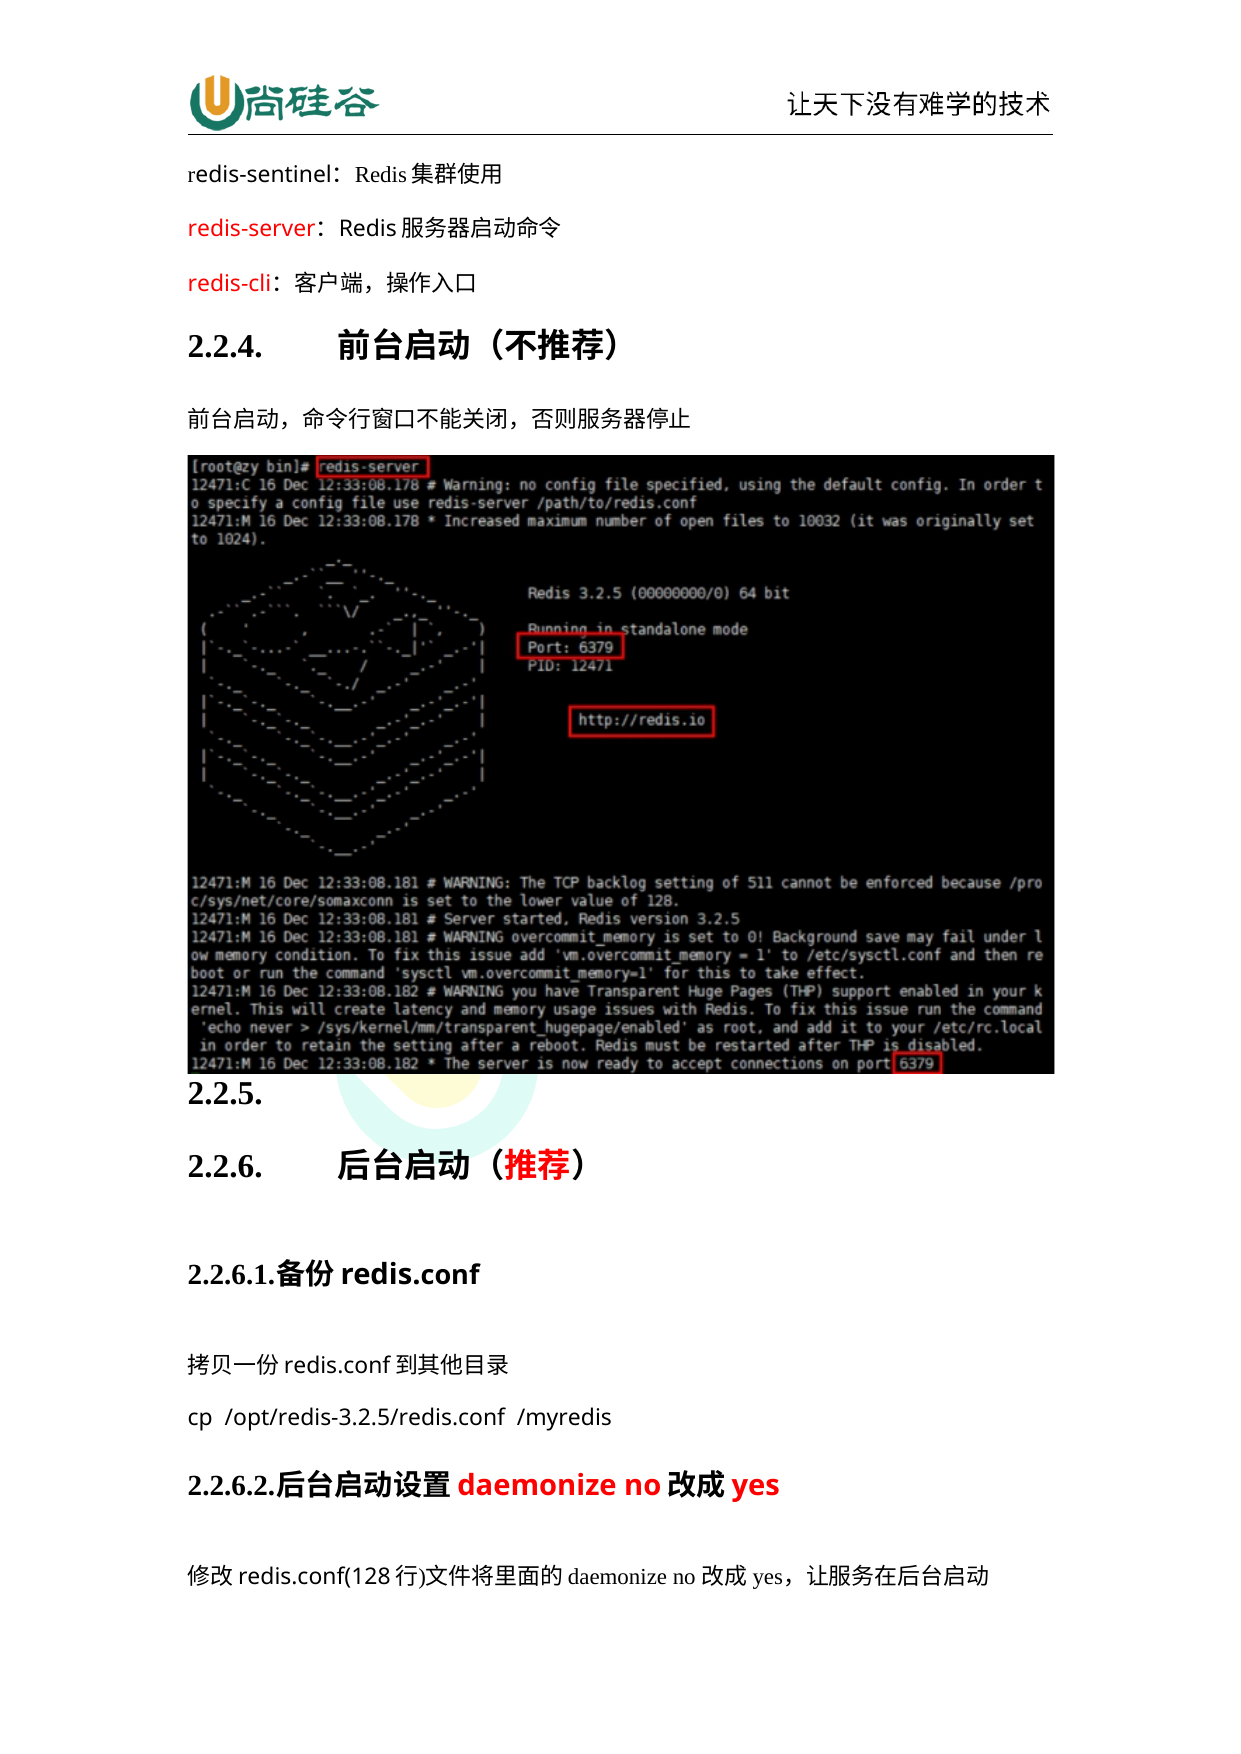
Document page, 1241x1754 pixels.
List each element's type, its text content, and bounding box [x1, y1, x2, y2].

list 前台启动（不推荐） [187, 319, 1053, 367]
text redis-server：Redis服务器启动命令 [187, 210, 1053, 244]
list 备份redis.conf [187, 1251, 1053, 1293]
text 修改redis.conf(128行)文件将里面的daemonize no 改成 yes，让服务在后台启动 [187, 1558, 1053, 1591]
list 后台启动（推荐） [187, 1139, 1053, 1187]
picture [187, 455, 1056, 1074]
text redis-cli：客户端，操作入口 [187, 264, 1053, 298]
picture [187, 73, 1053, 132]
list 后台启动设置daemonize no改成yes [187, 1462, 1053, 1504]
text 拷贝一份redis.conf到其他目录 [187, 1347, 1053, 1380]
text cp /opt/redis-3.2.5/redis.conf /myredis [187, 1401, 1053, 1432]
text redis-sentinel：Redis集群使用 [187, 156, 1053, 189]
text 前台启动，命令行窗口不能关闭，否则服务器停止 [187, 401, 1053, 434]
